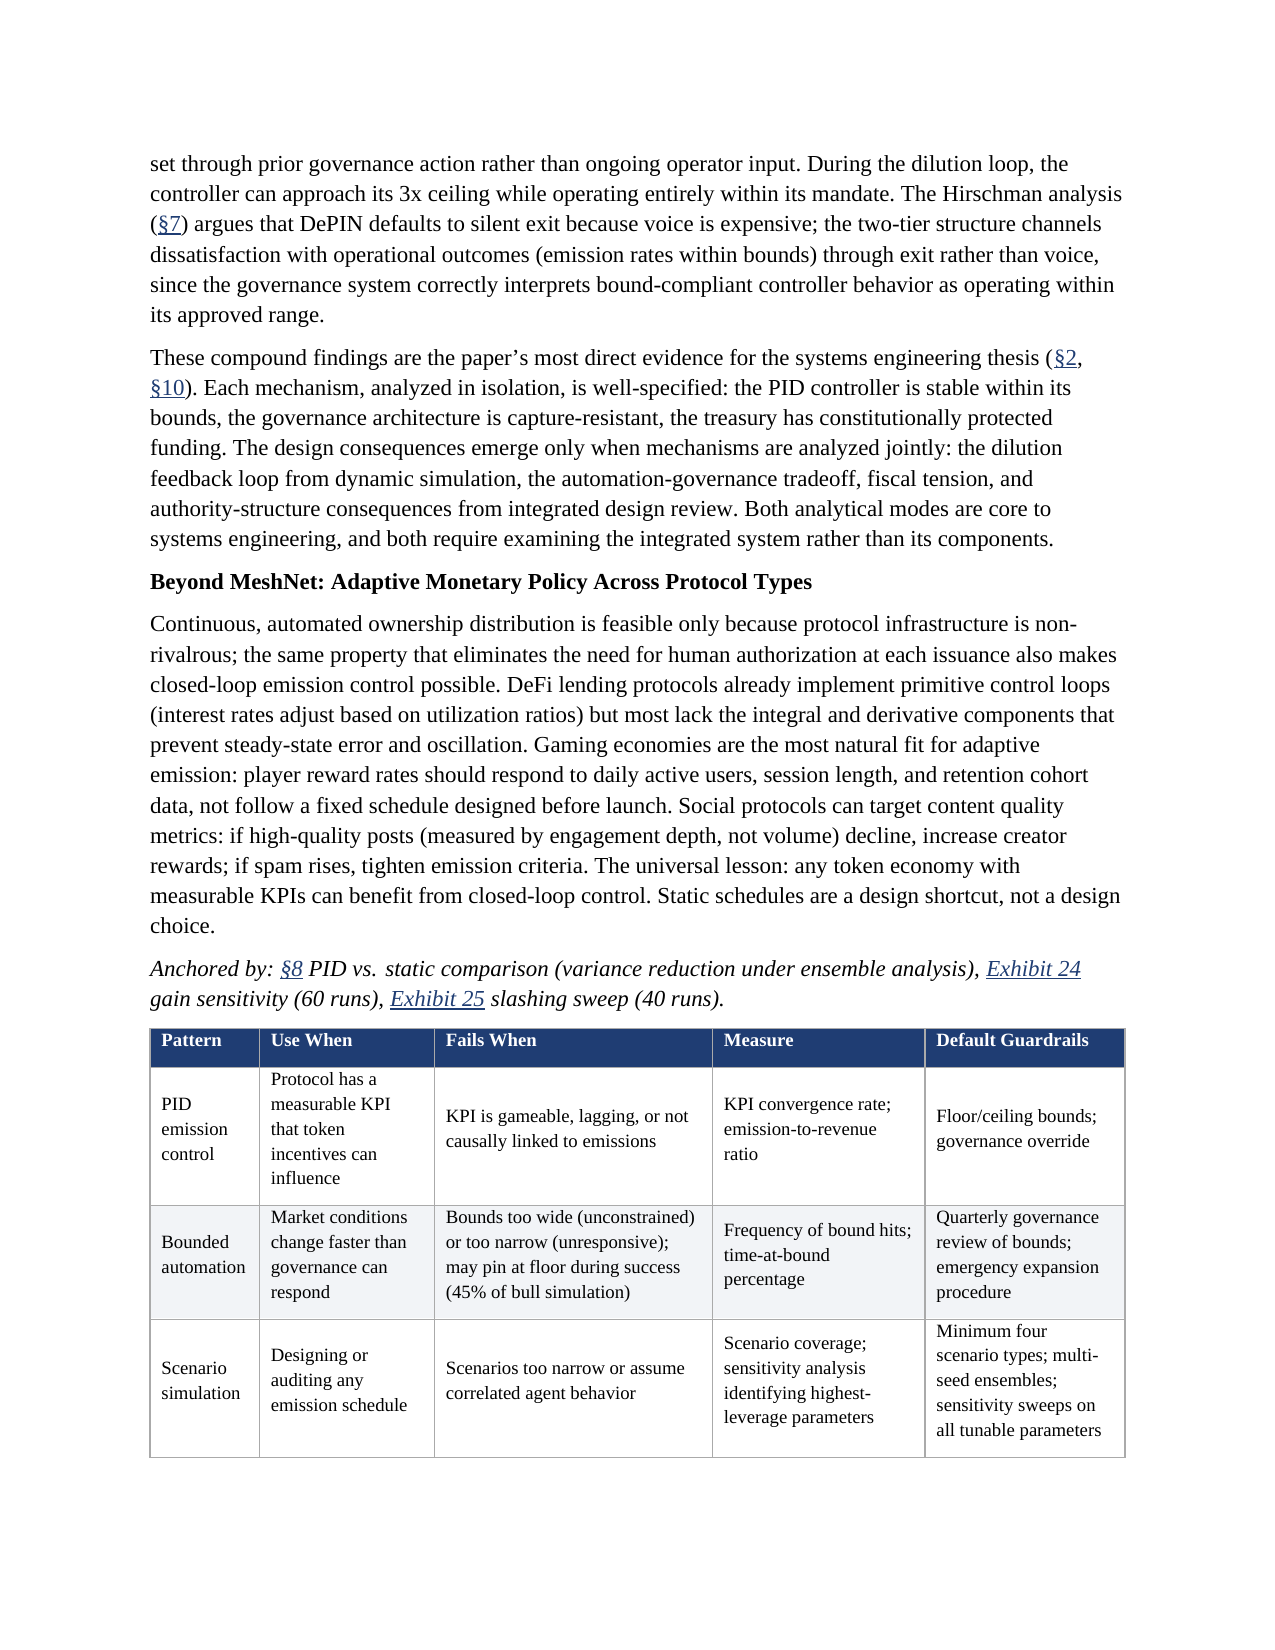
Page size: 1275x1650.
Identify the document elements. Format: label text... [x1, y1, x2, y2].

table_cell KPI is gameable, lagging, or not causally linked to emissions [435, 1068, 712, 1205]
text Beyond MeshNet: Adaptive Monetary Policy Across Protocol Types [150, 568, 1125, 594]
table_cell Bounds too wide (unconstrained) or too narrow (unresponsive); may pin at floor during success (45% of bull simulation) [435, 1206, 712, 1318]
table_cell Frequency of bound hits; time-at-bound percentage [713, 1206, 924, 1318]
text Anchored by: §8 PID vs. static comparison (variance reduction under ensemble analysis), Exhibit 24 gain sensitivity (60 runs), Exhibit 25 slashing sweep (40 runs). [150, 955, 1125, 1012]
table_header Use When [260, 1029, 434, 1067]
table_header Pattern [151, 1029, 259, 1067]
table_cell Bounded automation [151, 1206, 259, 1318]
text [150, 150, 1125, 327]
table_header Fails When [435, 1029, 712, 1067]
table_cell Scenario coverage; sensitivity analysis identifying highest-leverage parameters [713, 1320, 924, 1457]
table_cell Minimum four scenario types; multi-seed ensembles; sensitivity sweeps on all tunable parameters [926, 1320, 1124, 1457]
table_cell Market conditions change faster than governance can respond [260, 1206, 434, 1318]
text These compound findings are the paper’s most direct evidence for the systems engineering thesis (§2, §10). Each mechanism, analyzed in isolation, is well-specified: the PID controller is stable within its bounds, the governance architecture is capture-resistant, the treasury has constitutionally protected funding. The design consequences emerge only when mechanisms are analyzed jointly: the dilution feedback loop from dynamic simulation, the automation-governance tradeoff, fiscal tension, and authority-structure consequences from integrated design review. Both analytical modes are core to systems engineering, and both require examining the integrated system rather than its components. [150, 344, 1125, 551]
table_cell PID emission control [151, 1068, 259, 1205]
table_cell Scenarios too narrow or assume correlated agent behavior [435, 1320, 712, 1457]
table_cell Floor/ceiling bounds; governance override [926, 1068, 1124, 1205]
table_header Measure [713, 1029, 924, 1067]
table_cell Scenario simulation [151, 1320, 259, 1457]
table_cell Protocol has a measurable KPI that token incentives can influence [260, 1068, 434, 1205]
table_cell Quarterly governance review of bounds; emergency expansion procedure [926, 1206, 1124, 1318]
table_cell Designing or auditing any emission schedule [260, 1320, 434, 1457]
text Continuous, automated ownership distribution is feasible only because protocol infrastructure is non-rivalrous; the same property that eliminates the need for human authorization at each issuance also makes closed-loop emission control possible. DeFi lending protocols already implement primitive control loops (interest rates adjust based on utilization ratios) but most lack the integral and derivative components that prevent steady-state error and oscillation. Gaming economies are the most natural fit for adaptive emission: player reward rates should respond to daily active users, session length, and retention cohort data, not follow a fixed schedule designed before launch. Social protocols can target content quality metrics: if high-quality posts (measured by engagement depth, not volume) decline, increase creator rewards; if spam rises, tighten emission criteria. The universal lesson: any token economy with measurable KPIs can benefit from closed-loop control. Static schedules are a design shortcut, not a design choice. [150, 610, 1125, 939]
table_cell KPI convergence rate; emission-to-revenue ratio [713, 1068, 924, 1205]
table_header Default Guardrails [926, 1029, 1124, 1067]
